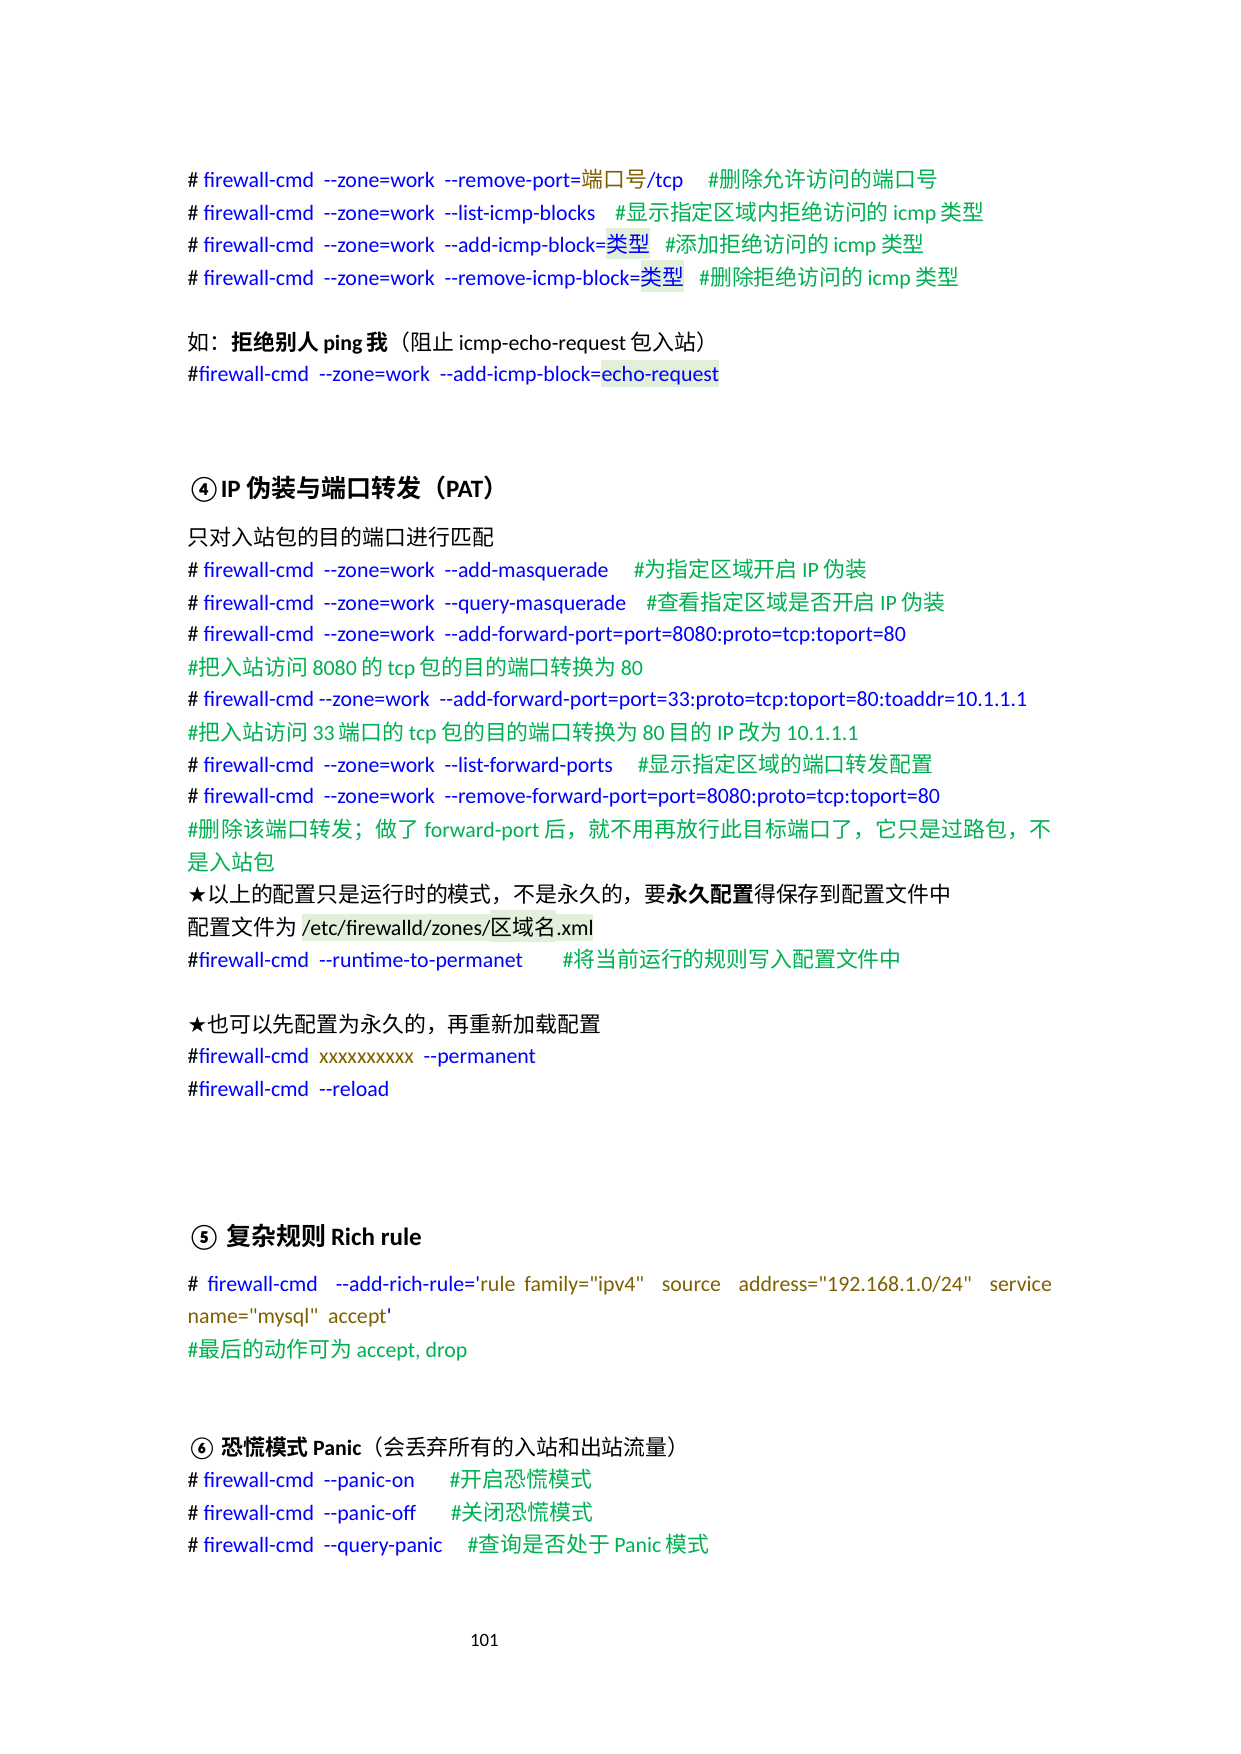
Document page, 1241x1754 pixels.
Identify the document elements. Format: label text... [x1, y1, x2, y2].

text # firewall-cmd --zone=work --remove-port=端口号/tcp #删除允许访问的端口号 [187, 162, 1053, 194]
text # firewall-cmd --panic-off #关闭恐慌模式 [187, 1494, 1053, 1527]
text # firewall-cmd --zone=work --list-forward-ports #显示指定区域的端口转发配置 [187, 747, 1053, 779]
text ④IP伪装与端口转发（PAT） [187, 454, 1053, 519]
text #把入站访问8080的tcp包的目的端口转换为80 [187, 649, 1053, 682]
text # firewall-cmd --zone=work --list-icmp-blocks #显示指定区域内拒绝访问的icmp类型 [187, 194, 1053, 227]
text #最后的动作可为 accept, drop [187, 1332, 1053, 1364]
text # firewall-cmd --zone=work --remove-forward-port=port=8080:proto=tcp:toport=80 [187, 779, 1053, 812]
text ⑤复杂规则Rich rule [187, 1202, 1053, 1267]
text #把入站访问33端口的tcp包的目的端口转换为80目的IP改为10.1.1.1 [187, 714, 1053, 747]
text # firewall-cmd --zone=work --add-masquerade #为指定区域开启IP伪装 [187, 552, 1053, 584]
text 只对入站包的目的端口进行匹配 [187, 519, 1053, 552]
text #firewall-cmd --zone=work --add-icmp-block=echo-request [187, 357, 1053, 389]
text # firewall-cmd --zone=work --query-masquerade #查看指定区域是否开启IP伪装 [187, 584, 1053, 617]
text ★以上的配置只是运行时的模式，不是永久的，要永久配置得保存到配置文件中 [187, 877, 1053, 909]
text #firewall-cmd --reload [187, 1072, 1053, 1104]
text #firewall-cmd --runtime-to-permanet #将当前运行的规则写入配置文件中 [187, 942, 1053, 974]
text # firewall-cmd --zone=work --add-icmp-block=类型 #添加拒绝访问的icmp类型 [187, 227, 1053, 259]
text ⑥恐慌模式Panic（会丢弃所有的入站和出站流量） [187, 1429, 1053, 1462]
text ★也可以先配置为永久的，再重新加载配置 [187, 1007, 1053, 1039]
text # firewall-cmd --add-rich-rule='rule family="ipv4" source address="192.168.1.0/24" service name="mysql" accept' [187, 1267, 1053, 1332]
text #删除该端口转发；做了forward-port后，就不用再放行此目标端口了，它只是过路包，不是入站包 [187, 812, 1053, 877]
text #firewall-cmd xxxxxxxxxx --permanent [187, 1039, 1053, 1072]
text # firewall-cmd --zone=work --add-forward-port=port=8080:proto=tcp:toport=80 [187, 617, 1053, 649]
text # firewall-cmd --zone=work --remove-icmp-block=类型 #删除拒绝访问的icmp类型 [187, 259, 1053, 292]
text # firewall-cmd --zone=work --add-forward-port=port=33:proto=tcp:toport=80:toaddr=10.1.1.1 [187, 682, 1053, 714]
text # firewall-cmd --query-panic #查询是否处于Panic模式 [187, 1527, 1053, 1559]
text 配置文件为 /etc/firewalld/zones/区域名.xml [187, 909, 1053, 942]
text 如：拒绝别人ping我（阻止icmp-echo-request包入站） [187, 324, 1053, 357]
text # firewall-cmd --panic-on #开启恐慌模式 [187, 1462, 1053, 1494]
